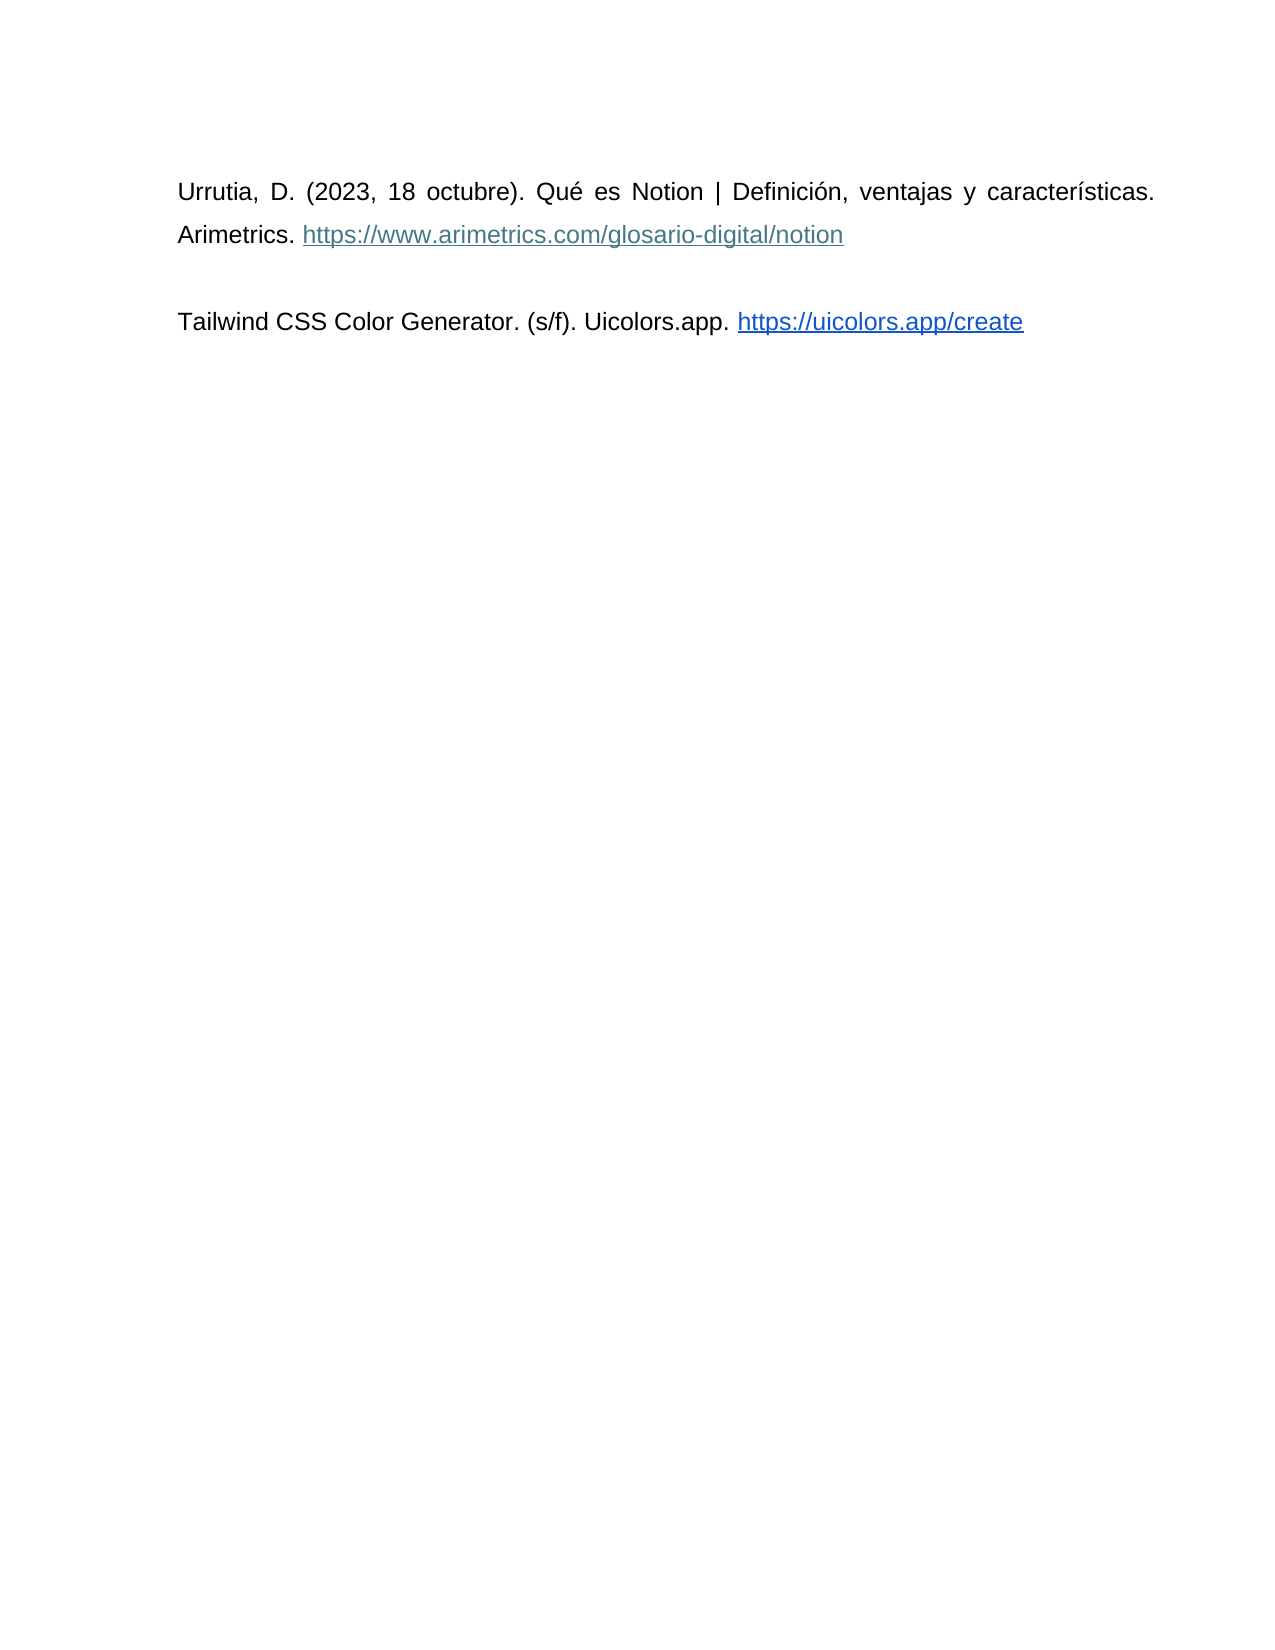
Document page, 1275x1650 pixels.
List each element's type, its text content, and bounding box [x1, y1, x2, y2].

text Urrutia, D. (2023, 18 octubre). Qué es Notion | Definición, ventajas y características. Arimetrics. https://www.arimetrics.com/glosario-digital/notion [177, 177, 1157, 249]
text Tailwind CSS Color Generator. (s/f). Uicolors.app. https://uicolors.app/create [177, 307, 1157, 335]
